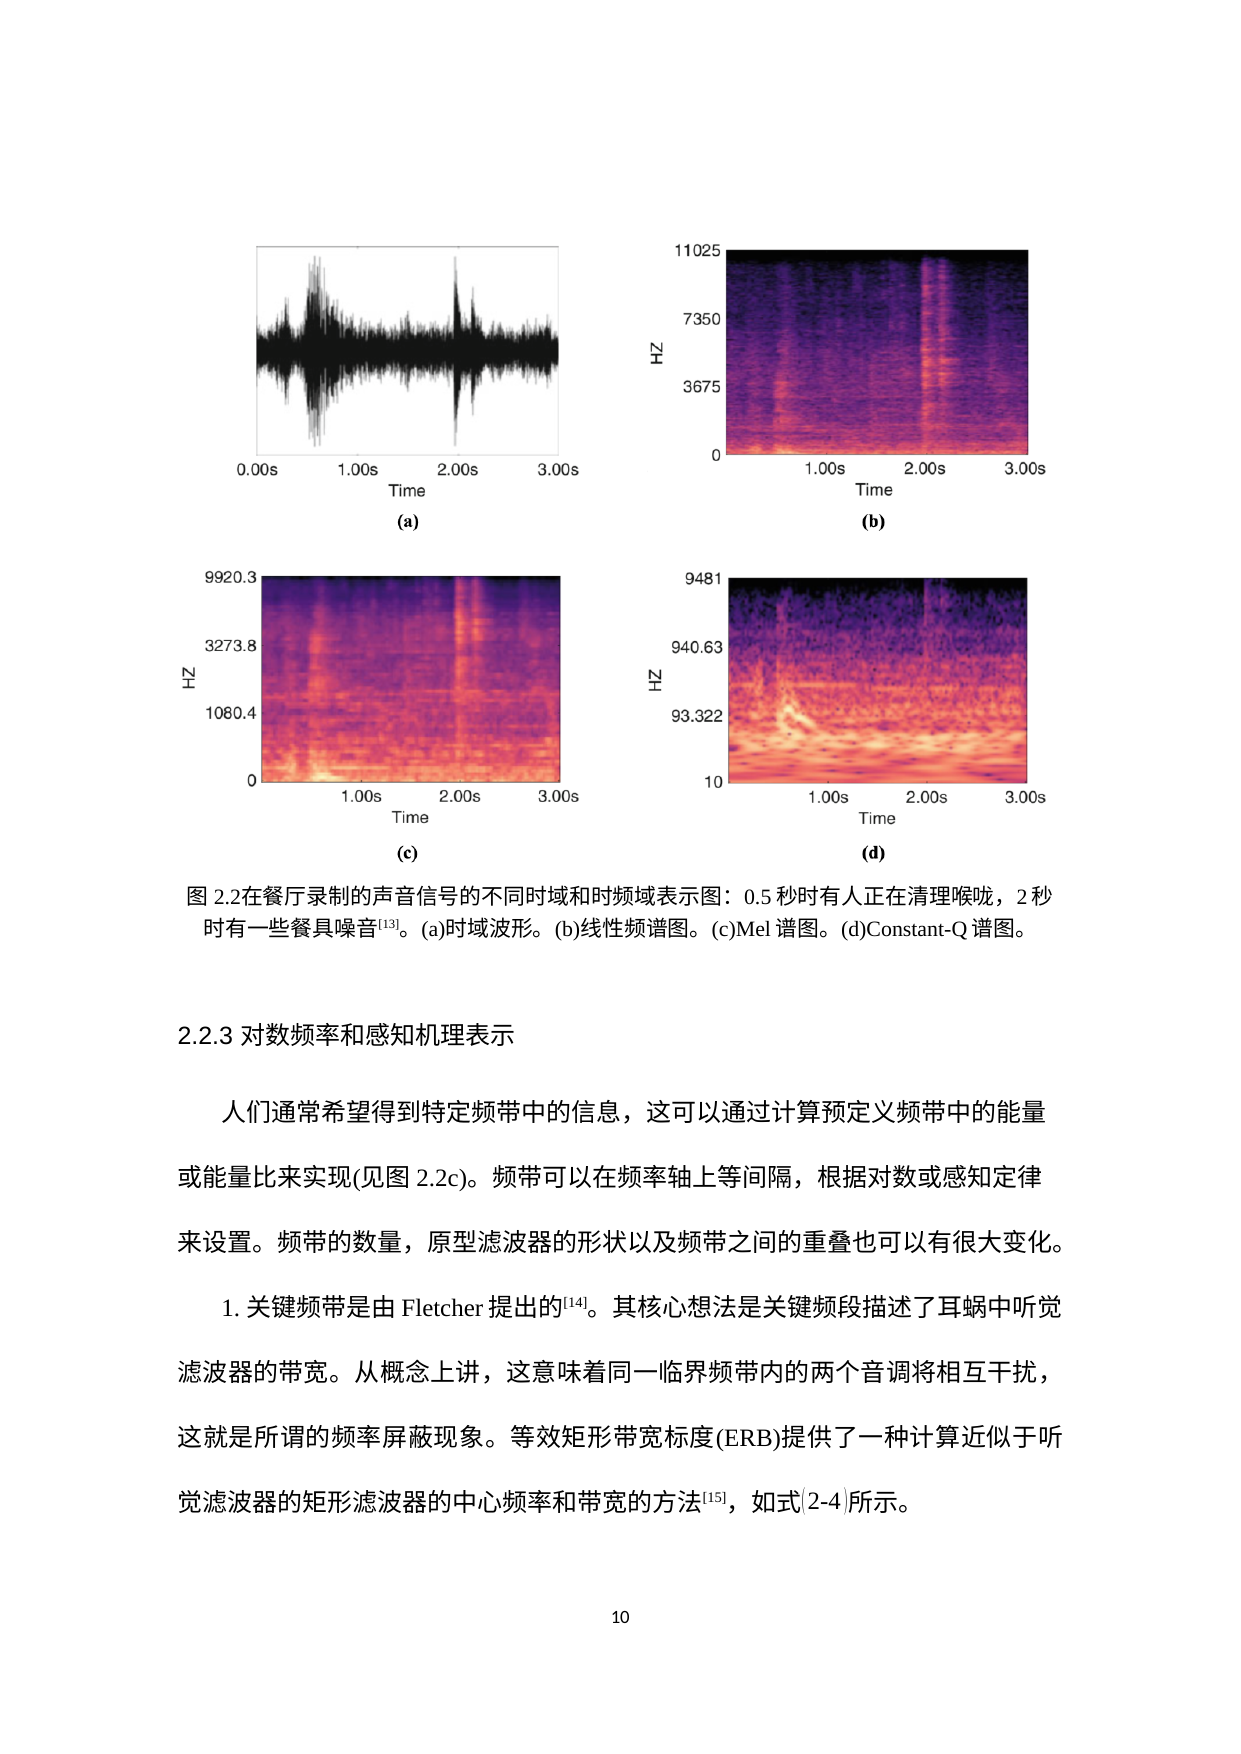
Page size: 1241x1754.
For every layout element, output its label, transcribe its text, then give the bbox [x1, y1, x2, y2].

text 1. 关键频带是由Fletcher提出的[14]。其核心想法是关键频段描述了耳蜗中听觉滤波器的带宽。从概念上讲，这意味着同一临界频带内的两个音调将相互干扰，这就是所谓的频率屏蔽现象。等效矩形带宽标度(ERB)提供了一种计算近似于听觉滤波器的矩形滤波器的中心频率和带宽的方法[15]，如式所示。 [177, 1273, 1063, 1533]
text 图 2.2在餐厅录制的声音信号的不同时域和时频域表示图：0.5秒时有人正在清理喉咙，2秒时有一些餐具噪音[13]。(a)时域波形。(b)线性频谱图。(c)Mel谱图。(d)Constant-Q谱图。 [177, 878, 1063, 943]
text 人们通常希望得到特定频带中的信息，这可以通过计算预定义频带中的能量或能量比来实现(见图 2.2c)。频带可以在频率轴上等间隔，根据对数或感知定律来设置。频带的数量，原型滤波器的形状以及频带之间的重叠也可以有很大变化。 [177, 1078, 1063, 1273]
picture [177, 228, 1063, 866]
text 对数频率和感知机理表示 [177, 1001, 1063, 1066]
